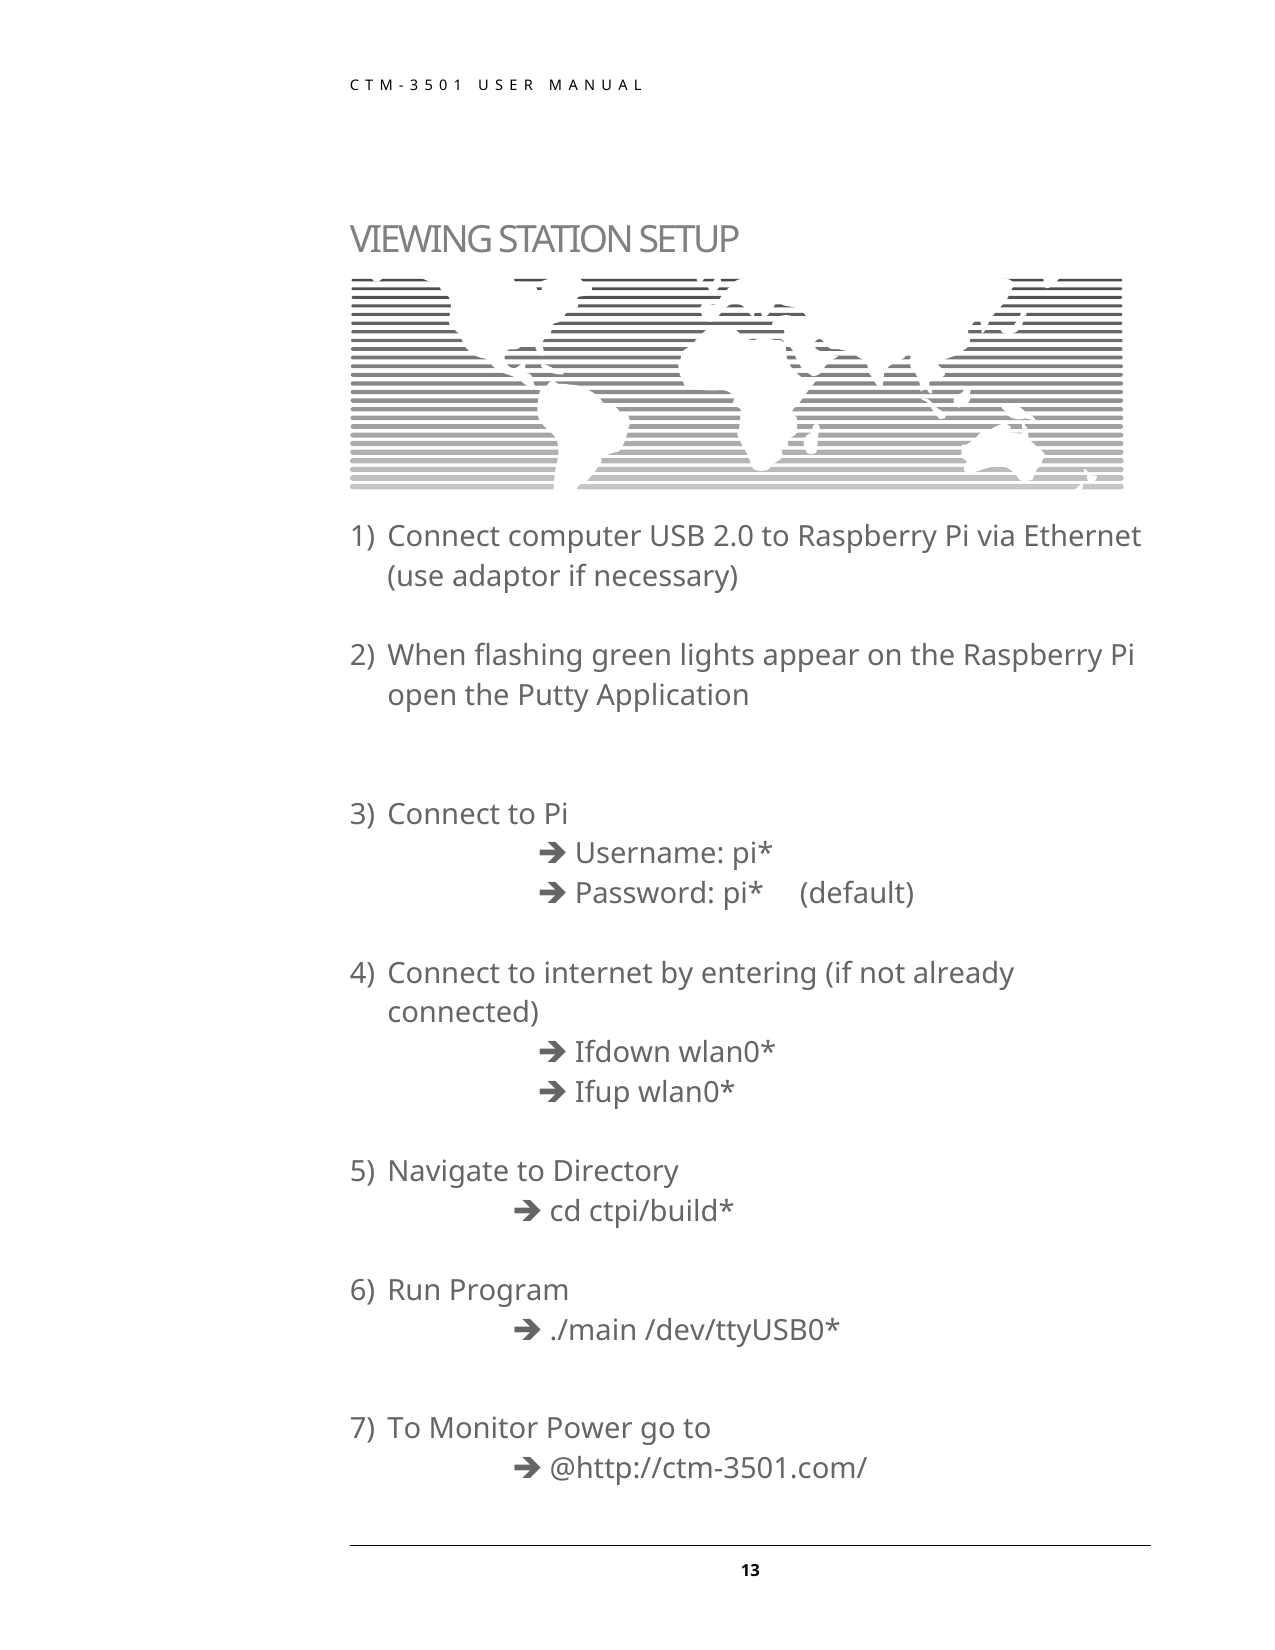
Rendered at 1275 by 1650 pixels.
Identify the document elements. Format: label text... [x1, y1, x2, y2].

list cd ctpi/build* [512, 1190, 1151, 1230]
list Navigate to Directory [349, 1150, 1151, 1190]
list Password: pi* (default) [537, 872, 1151, 912]
list Connect to Pi [349, 793, 1151, 833]
list When flashing green lights appear on the Raspberry Pi open the Putty Application [349, 634, 1151, 714]
list Ifdown wlan0* [537, 1031, 1151, 1071]
subtitle VIEWING STATION SETUP [349, 212, 1151, 263]
list Run Program [349, 1269, 1151, 1309]
list Ifup wlan0* [537, 1071, 1151, 1111]
list Username: pi* [537, 833, 1151, 872]
list To Monitor Power go to [349, 1408, 1151, 1447]
list @http://ctm-3501.com/ [512, 1447, 1151, 1487]
list Connect computer USB 2.0 to Raspberry Pi via Ethernet (use adaptor if necessary) [349, 515, 1151, 595]
list ./main /dev/ttyUSB0* [512, 1309, 1151, 1349]
list Connect to internet by entering (if not already connected) [349, 952, 1151, 1031]
